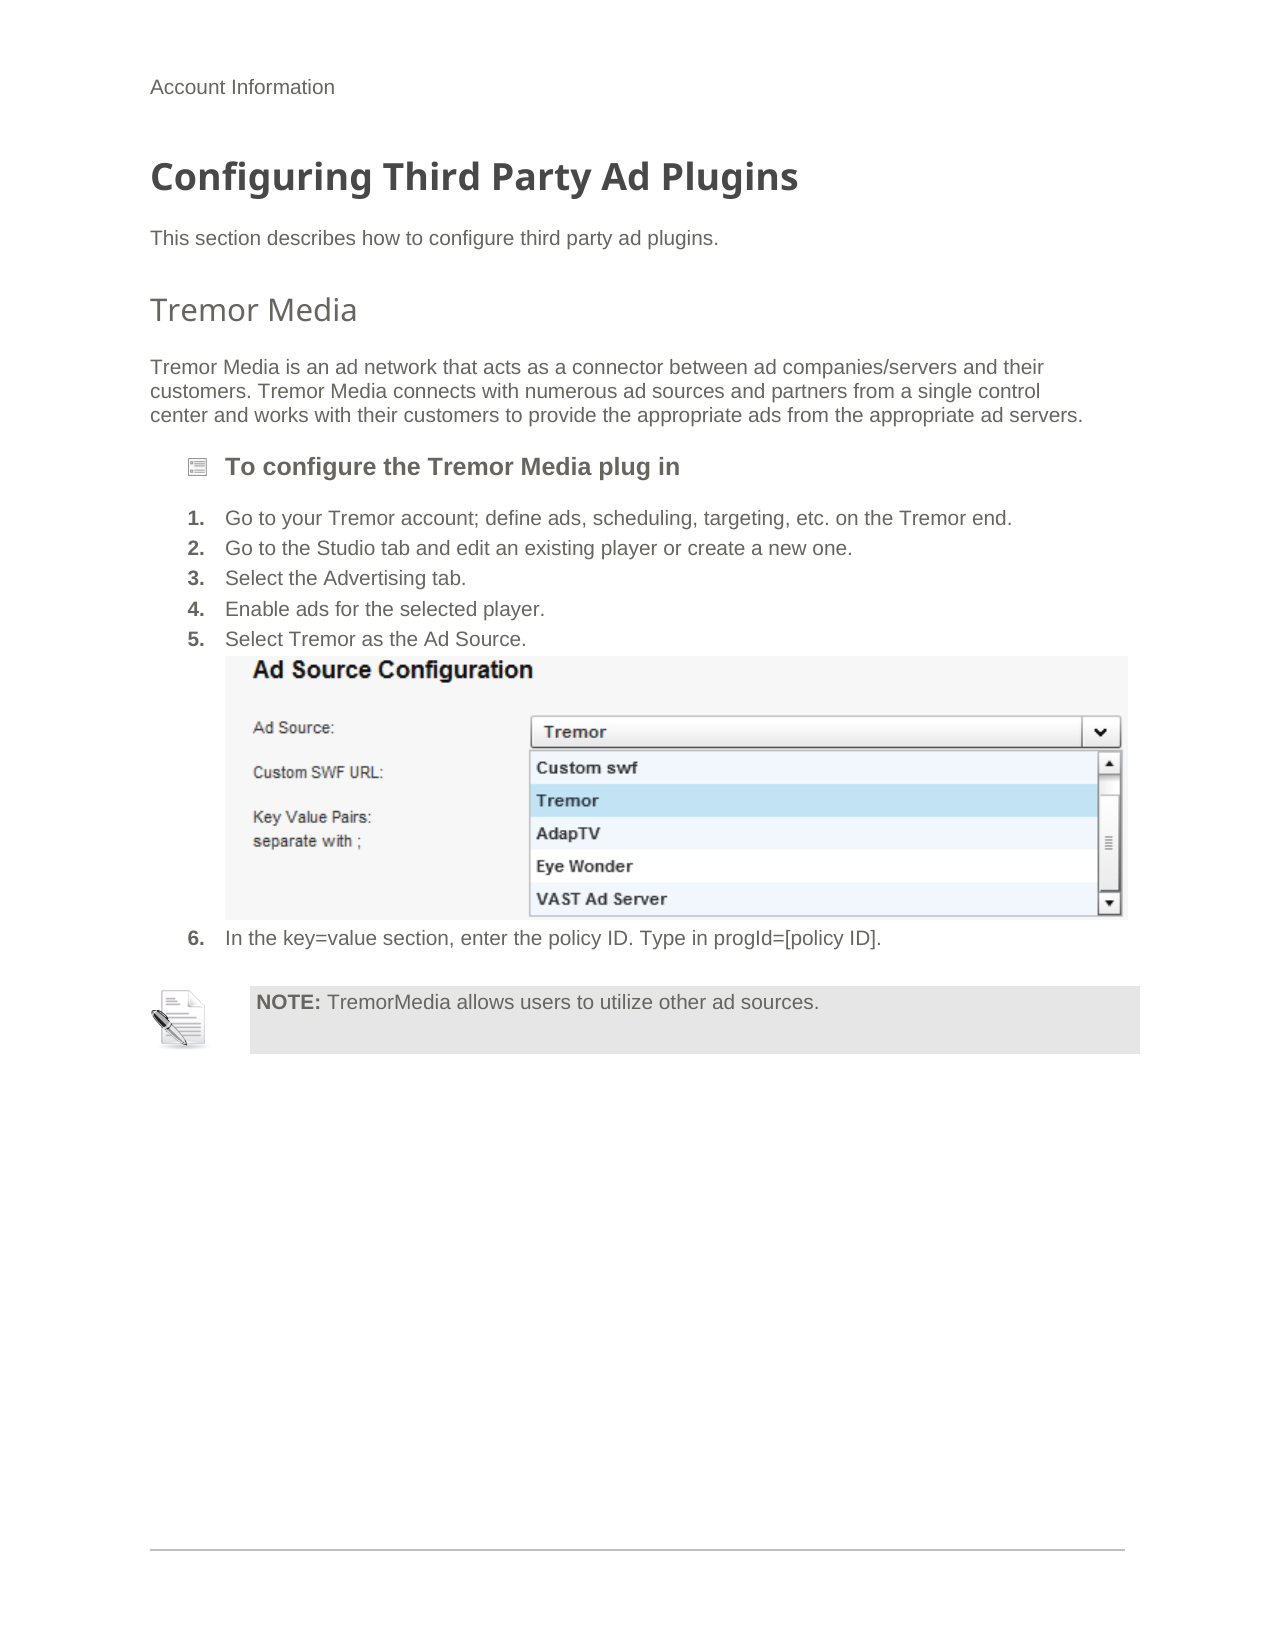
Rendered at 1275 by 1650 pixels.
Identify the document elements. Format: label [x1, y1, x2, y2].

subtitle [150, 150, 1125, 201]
picture [225, 656, 1129, 920]
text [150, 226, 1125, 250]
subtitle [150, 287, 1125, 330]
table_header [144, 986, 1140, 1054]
picture [150, 990, 214, 1050]
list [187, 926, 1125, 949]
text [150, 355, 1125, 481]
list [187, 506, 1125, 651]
picture [188, 458, 208, 476]
